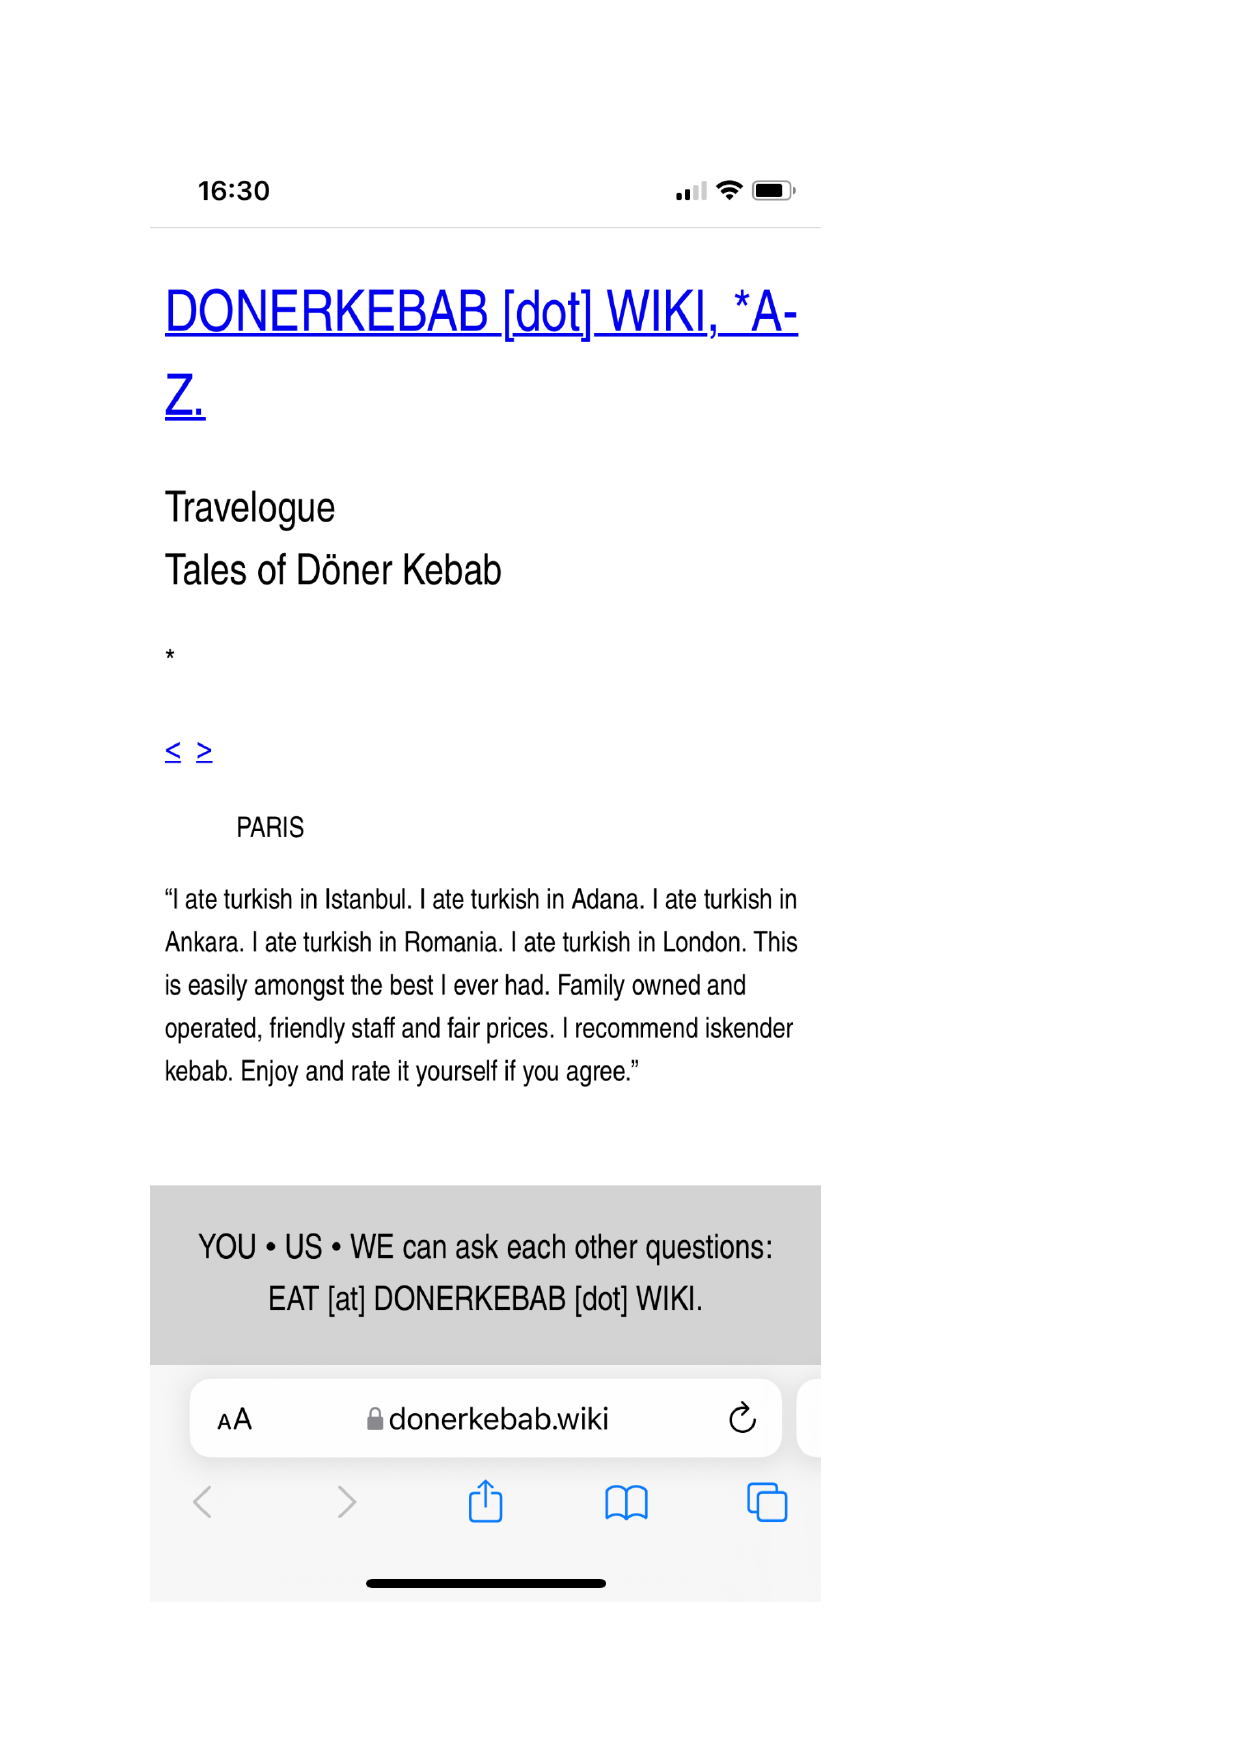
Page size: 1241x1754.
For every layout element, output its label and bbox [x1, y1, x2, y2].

picture [150, 150, 821, 1602]
